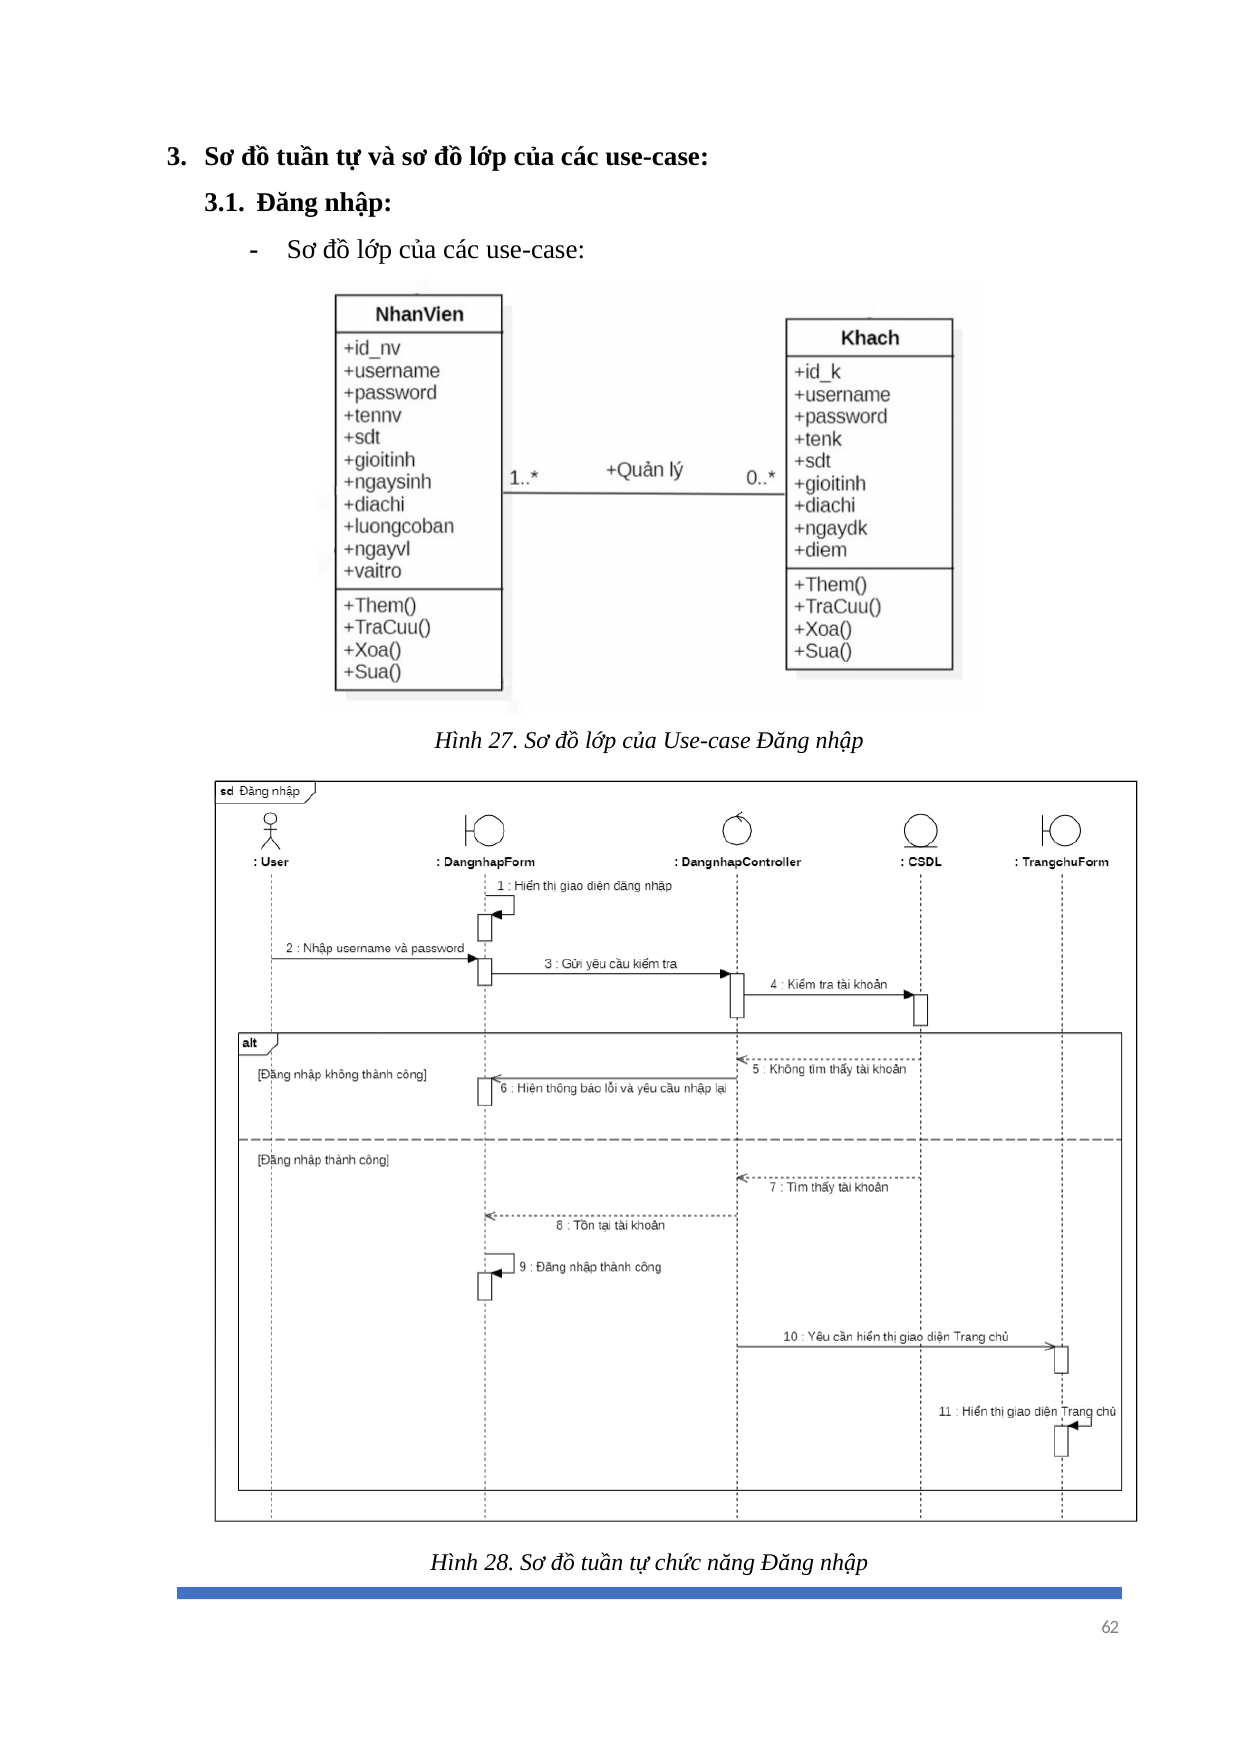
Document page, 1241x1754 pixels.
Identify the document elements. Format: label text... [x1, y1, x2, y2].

picture [317, 279, 984, 714]
list Đăng nhập: [204, 186, 1134, 217]
text Hình 27. Sơ đồ lớp của Use-case Đăng nhập [167, 727, 1134, 754]
list Sơ đồ tuần tự và sơ đồ lớp của các use-case: [167, 139, 1134, 171]
list Sơ đồ lớp của các use-case: [249, 233, 1134, 264]
picture [204, 775, 1150, 1535]
text Hình 28. Sơ đồ tuần tự chức năng Đăng nhập [167, 1547, 1134, 1575]
